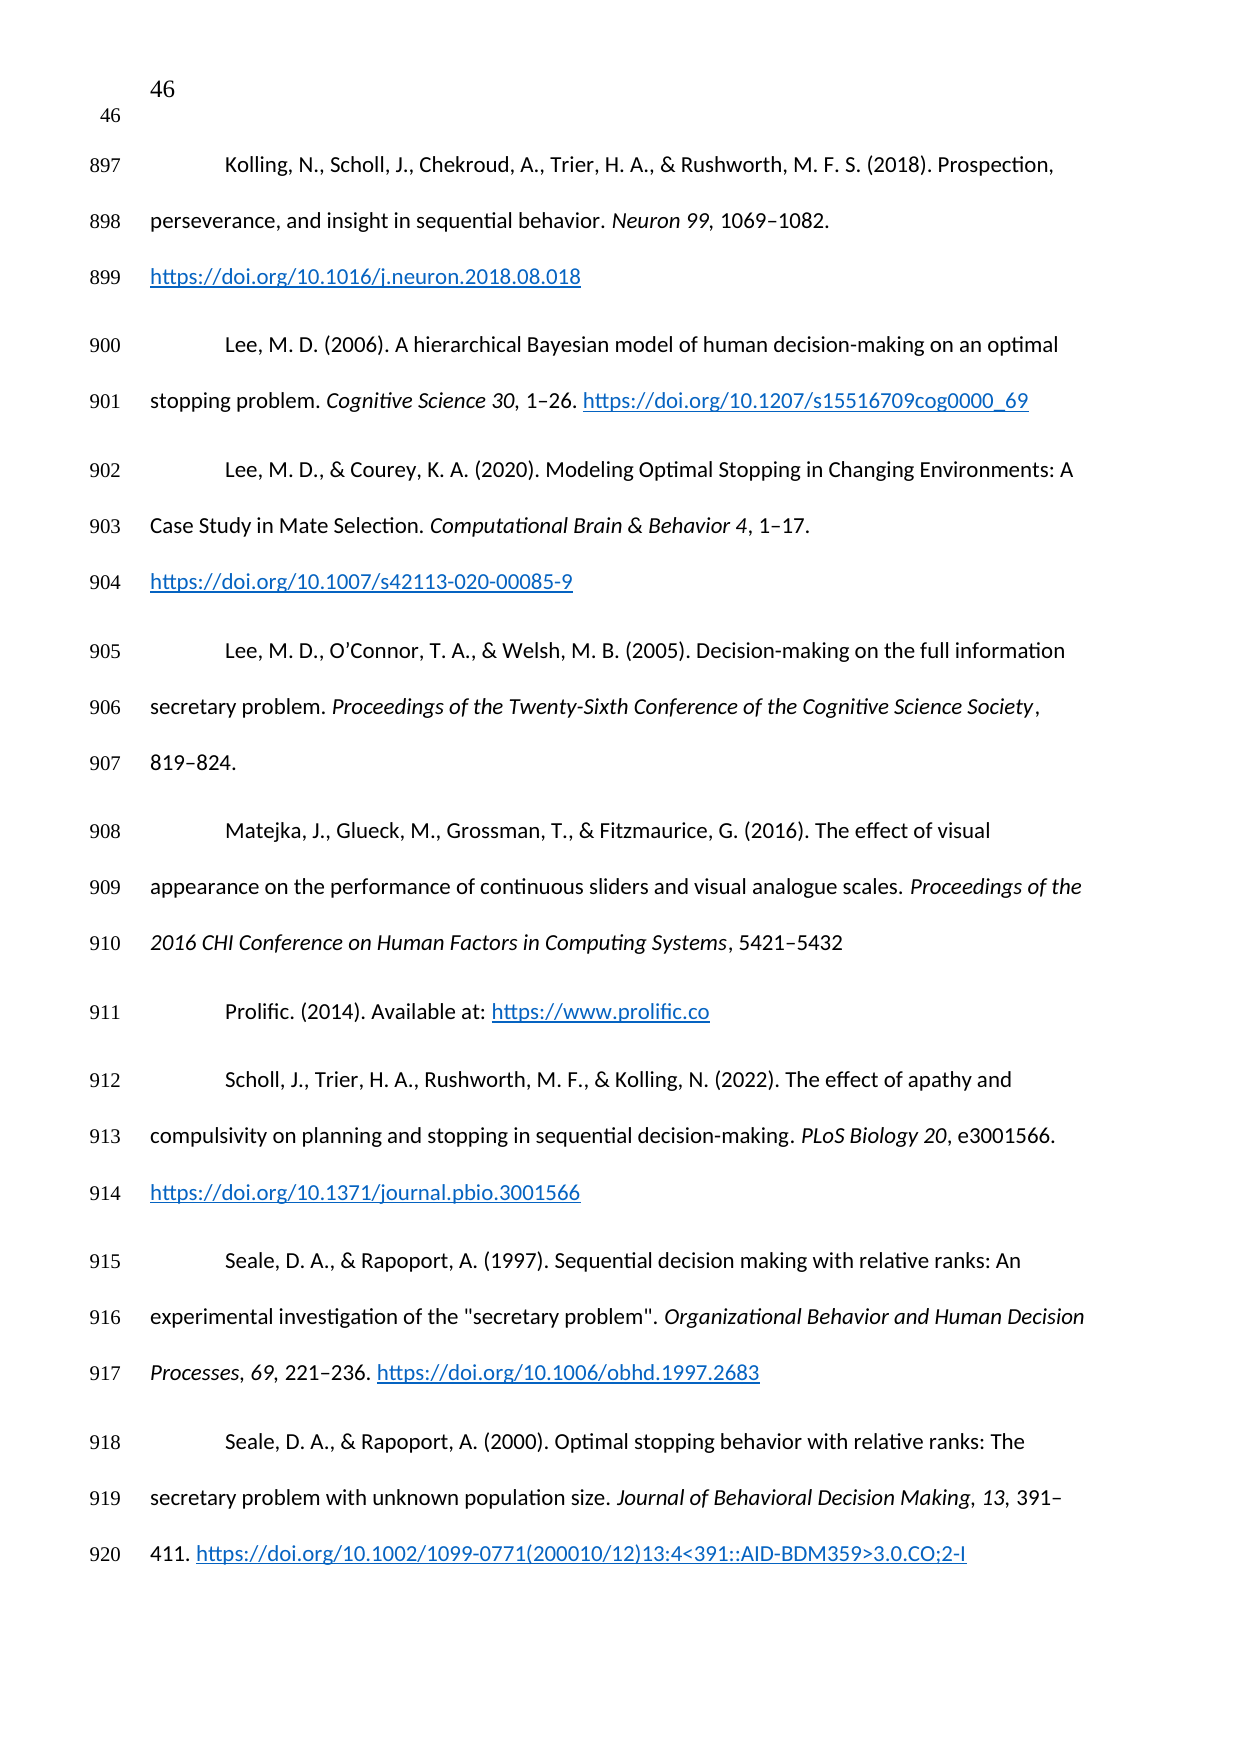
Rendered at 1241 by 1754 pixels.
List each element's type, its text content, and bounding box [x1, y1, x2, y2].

text Scholl, J., Trier, H. A., Rushworth, M. F., & Kolling, N. (2022). The effect of apathy and compulsivity on planning and stopping in sequential decision-making. PLoS Biology 20, e3001566. https://doi.org/10.1371/journal.pbio.3001566 [150, 1066, 1090, 1206]
text Lee, M. D., & Courey, K. A. (2020). Modeling Optimal Stopping in Changing Environments: A Case Study in Mate Selection. Computational Brain & Behavior 4, 1–17. https://doi.org/10.1007/s42113-020-00085-9 [150, 455, 1090, 595]
text Seale, D. A., & Rapoport, A. (1997). Sequential decision making with relative ranks: An experimental investigation of the "secretary problem". Organizational Behavior and Human Decision Processes, 69, 221–236. https://doi.org/10.1006/obhd.1997.2683 [150, 1246, 1090, 1386]
text Lee, M. D. (2006). A hierarchical Bayesian model of human decision-making on an optimal stopping problem. Cognitive Science 30, 1–26. https://doi.org/10.1207/s15516709cog0000_69 [150, 331, 1090, 415]
text Lee, M. D., O’Connor, T. A., & Welsh, M. B. (2005). Decision-making on the full information secretary problem. Proceedings of the Twenty-Sixth Conference of the Cognitive Science Society, 819–824. [150, 636, 1090, 776]
text Prolific. (2014). Available at: https://www.prolific.co [150, 997, 1090, 1025]
text Kolling, N., Scholl, J., Chekroud, A., Trier, H. A., & Rushworth, M. F. S. (2018). Prospection, perseverance, and insight in sequential behavior. Neuron 99, 1069–1082. https://doi.org/10.1016/j.neuron.2018.08.018 [150, 150, 1090, 290]
text Matejka, J., Glueck, M., Grossman, T., & Fitzmaurice, G. (2016). The effect of visual appearance on the performance of continuous sliders and visual analogue scales. Proceedings of the 2016 CHI Conference on Human Factors in Computing Systems, 5421–5432 [150, 816, 1090, 957]
text Seale, D. A., & Rapoport, A. (2000). Optimal stopping behavior with relative ranks: The secretary problem with unknown population size. Journal of Behavioral Decision Making, 13, 391–411. https://doi.org/10.1002/1099-0771(200010/12)13:4<391::AID-BDM359>3.0.CO;2-I [150, 1427, 1090, 1567]
